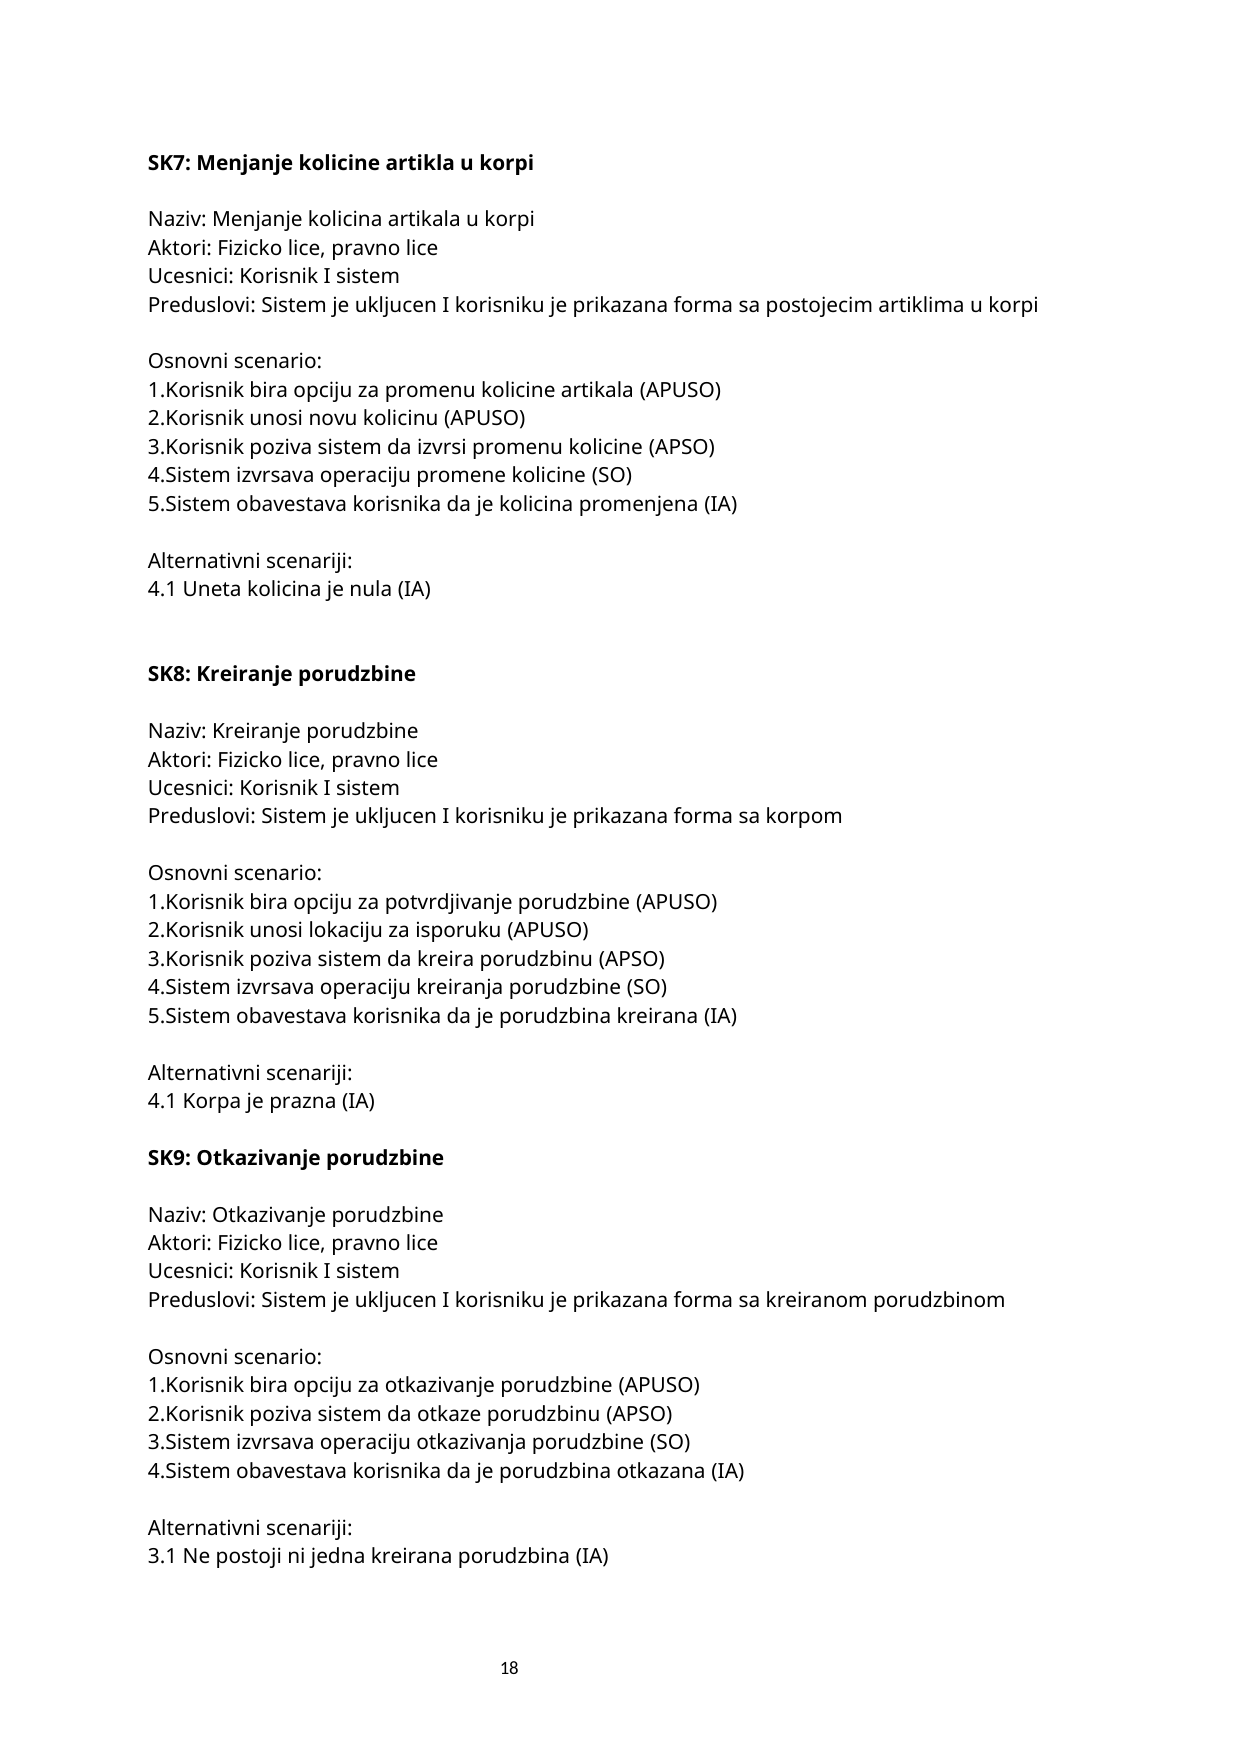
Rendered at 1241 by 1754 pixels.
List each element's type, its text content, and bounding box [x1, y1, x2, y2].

text 3.Korisnik poziva sistem da kreira porudzbinu (APSO) [148, 944, 1152, 972]
text SK9: Otkazivanje porudzbine [148, 1143, 1152, 1171]
text 4.Sistem obavestava korisnika da je porudzbina otkazana (IA) [148, 1456, 1152, 1484]
text Preduslovi: Sistem je ukljucen I korisniku je prikazana forma sa postojecim artiklima u korpi [148, 290, 1152, 318]
text 2.Korisnik unosi novu kolicinu (APUSO) [148, 403, 1152, 432]
text Osnovni scenario: [148, 347, 1152, 375]
text Ucesnici: Korisnik I sistem [148, 1257, 1152, 1285]
text 5.Sistem obavestava korisnika da je porudzbina kreirana (IA) [148, 1001, 1152, 1029]
text 3.Korisnik poziva sistem da izvrsi promenu kolicine (APSO) [148, 432, 1152, 460]
text 1.Korisnik bira opciju za otkazivanje porudzbine (APUSO) [148, 1370, 1152, 1399]
text Aktori: Fizicko lice, pravno lice [148, 745, 1152, 773]
text SK7: Menjanje kolicine artikla u korpi [148, 148, 1152, 176]
text 3.Sistem izvrsava operaciju otkazivanja porudzbine (SO) [148, 1427, 1152, 1456]
text Naziv: Otkazivanje porudzbine [148, 1200, 1152, 1228]
text 5.Sistem obavestava korisnika da je kolicina promenjena (IA) [148, 489, 1152, 517]
text Osnovni scenario: [148, 858, 1152, 887]
text Alternativni scenariji: [148, 546, 1152, 574]
text Ucesnici: Korisnik I sistem [148, 261, 1152, 290]
text Aktori: Fizicko lice, pravno lice [148, 1228, 1152, 1257]
text 1.Korisnik bira opciju za promenu kolicine artikala (APUSO) [148, 375, 1152, 403]
text 4.1 Uneta kolicina je nula (IA) [148, 574, 1152, 603]
text Preduslovi: Sistem je ukljucen I korisniku je prikazana forma sa korpom [148, 802, 1152, 830]
text Alternativni scenariji: [148, 1058, 1152, 1086]
text 4.Sistem izvrsava operaciju kreiranja porudzbine (SO) [148, 972, 1152, 1001]
text Alternativni scenariji: [148, 1513, 1152, 1541]
text 4.Sistem izvrsava operaciju promene kolicine (SO) [148, 460, 1152, 489]
text 4.1 Korpa je prazna (IA) [148, 1086, 1152, 1114]
text Naziv: Menjanje kolicina artikala u korpi [148, 204, 1152, 233]
text Ucesnici: Korisnik I sistem [148, 773, 1152, 802]
text Naziv: Kreiranje porudzbine [148, 716, 1152, 745]
text 3.1 Ne postoji ni jedna kreirana porudzbina (IA) [148, 1541, 1152, 1569]
text 2.Korisnik poziva sistem da otkaze porudzbinu (APSO) [148, 1399, 1152, 1427]
text 1.Korisnik bira opciju za potvrdjivanje porudzbine (APUSO) [148, 887, 1152, 915]
text Osnovni scenario: [148, 1342, 1152, 1370]
text SK8: Kreiranje porudzbine [148, 659, 1152, 688]
text Preduslovi: Sistem je ukljucen I korisniku je prikazana forma sa kreiranom porudzbinom [148, 1285, 1152, 1313]
text Aktori: Fizicko lice, pravno lice [148, 233, 1152, 261]
text 2.Korisnik unosi lokaciju za isporuku (APUSO) [148, 915, 1152, 944]
